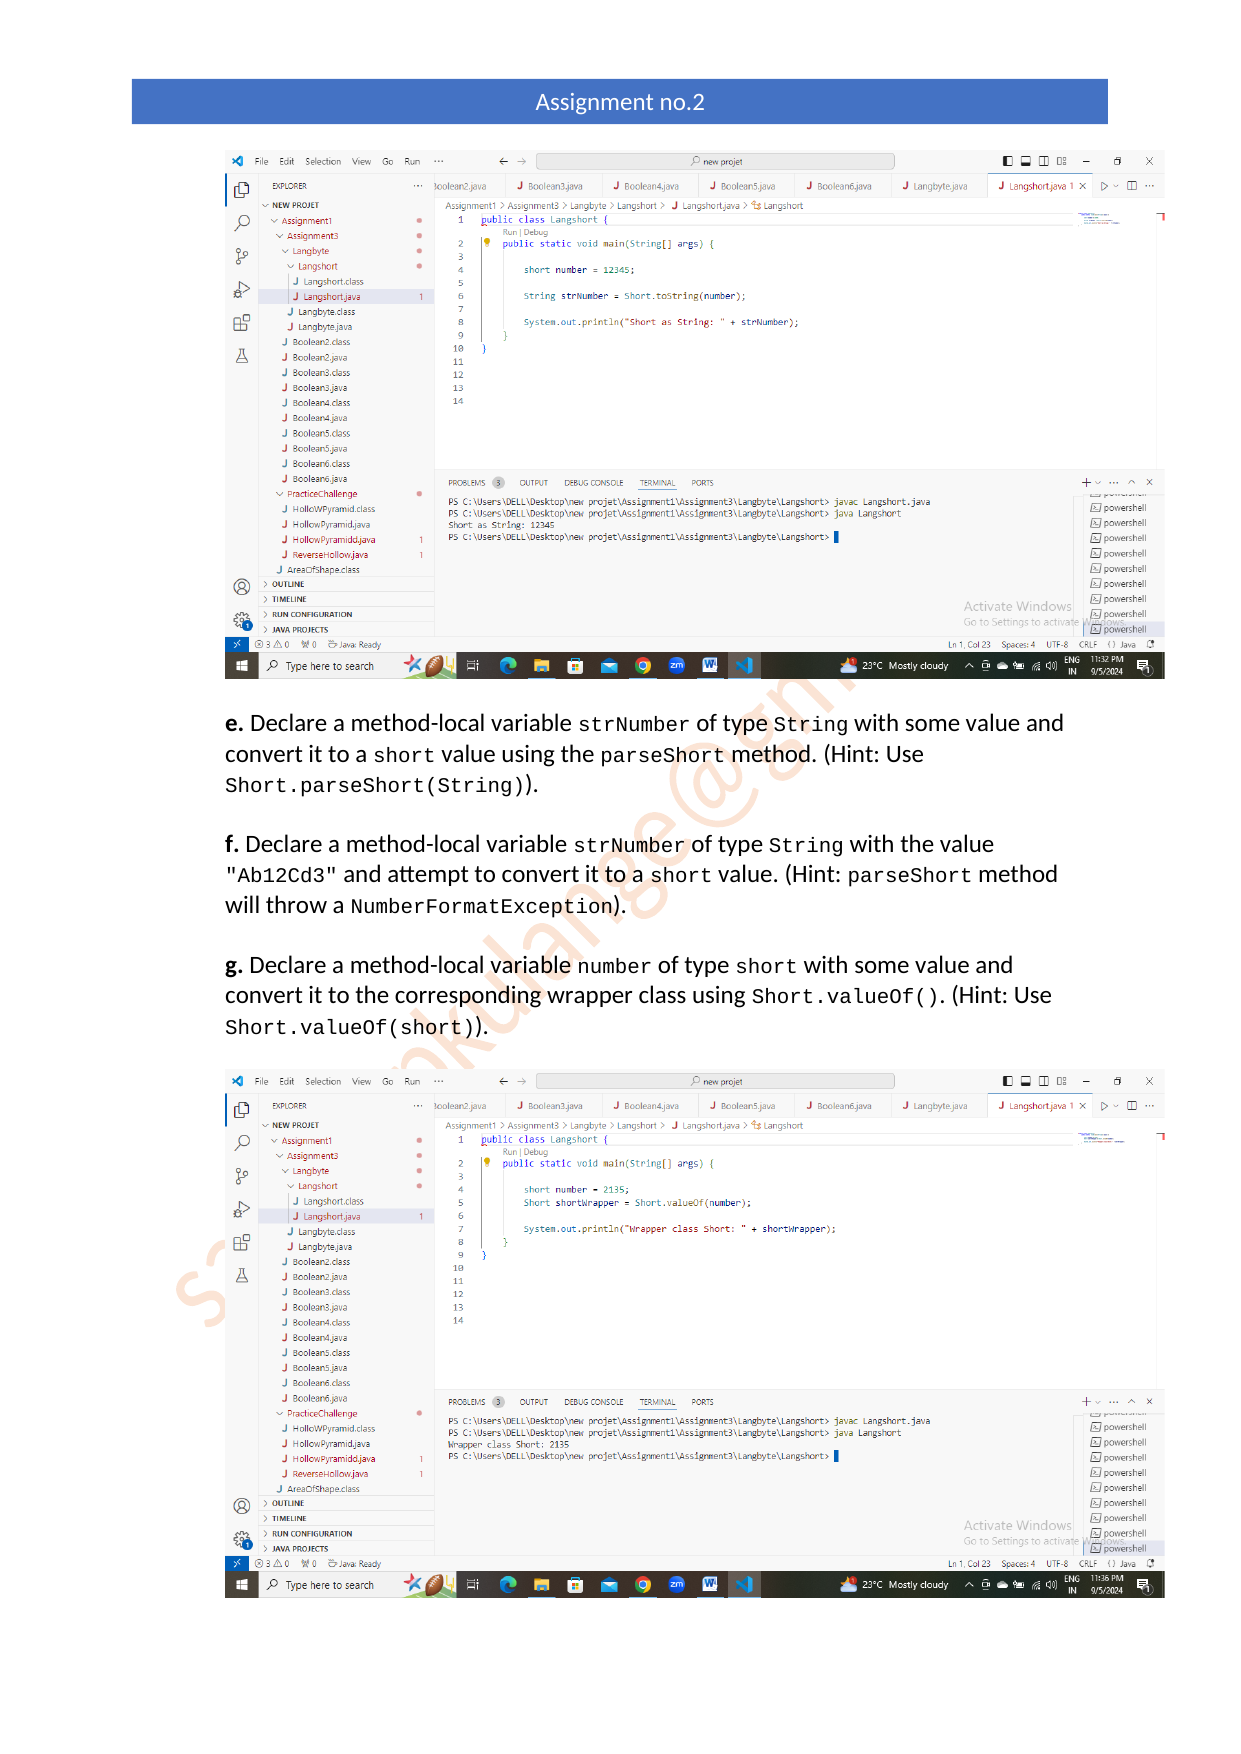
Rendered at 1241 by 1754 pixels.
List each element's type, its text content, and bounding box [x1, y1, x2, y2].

text e. Declare a method-local variable strNumber of type String with some value and convert it to a short value using the parseShort method. (Hint: Use Short.parseShort(String)). [225, 707, 1090, 799]
text g. Declare a method-local variable number of type short with some value and convert it to the corresponding wrapper class using Short.valueOf(). (Hint: Use Short.valueOf(short)). [225, 949, 1090, 1040]
text f. Declare a method-local variable strNumber of type String with the value "Ab12Cd3" and attempt to convert it to a short value. (Hint: parseShort method will throw a NumberFormatException). [225, 828, 1090, 920]
picture [225, 1069, 1165, 1598]
picture [225, 150, 1165, 679]
